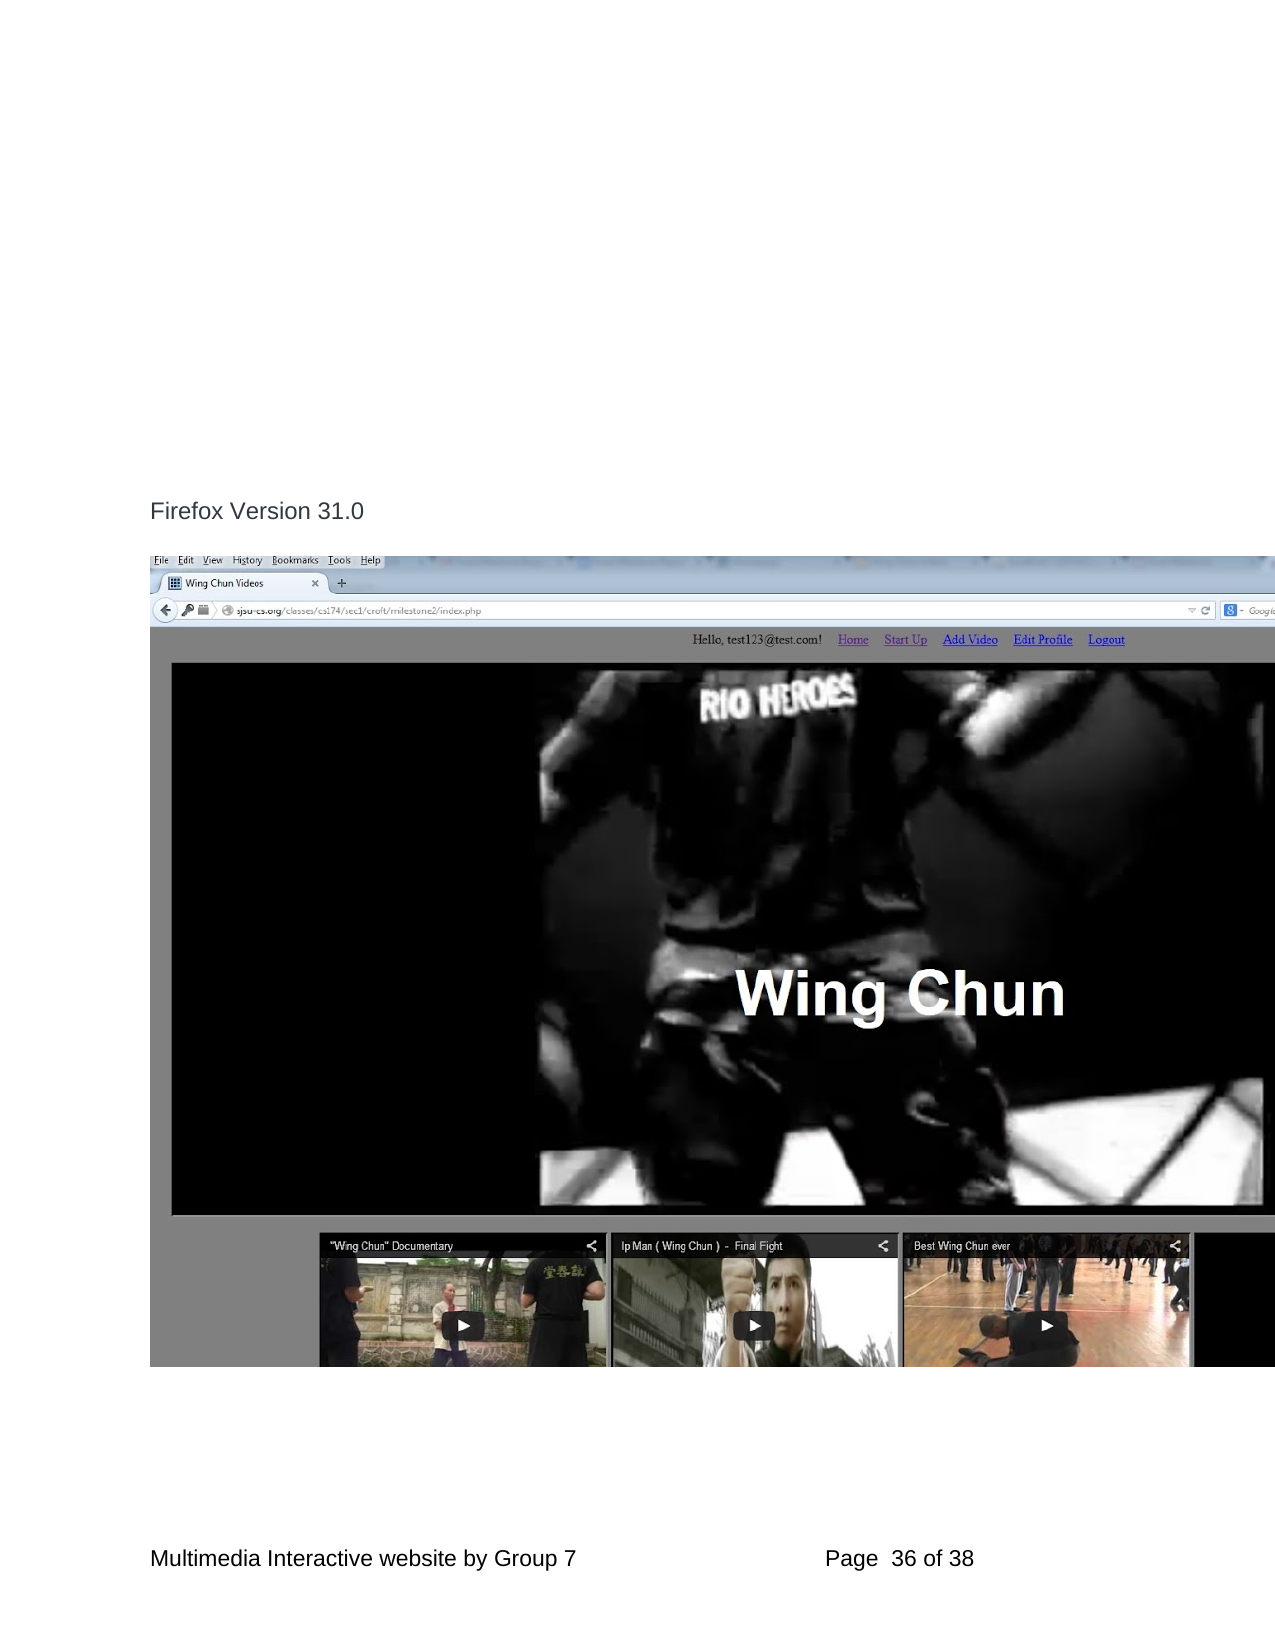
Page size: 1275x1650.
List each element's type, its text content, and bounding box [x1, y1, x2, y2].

picture [150, 556, 1275, 1367]
text Firefox Version 31.0 [150, 497, 1125, 524]
